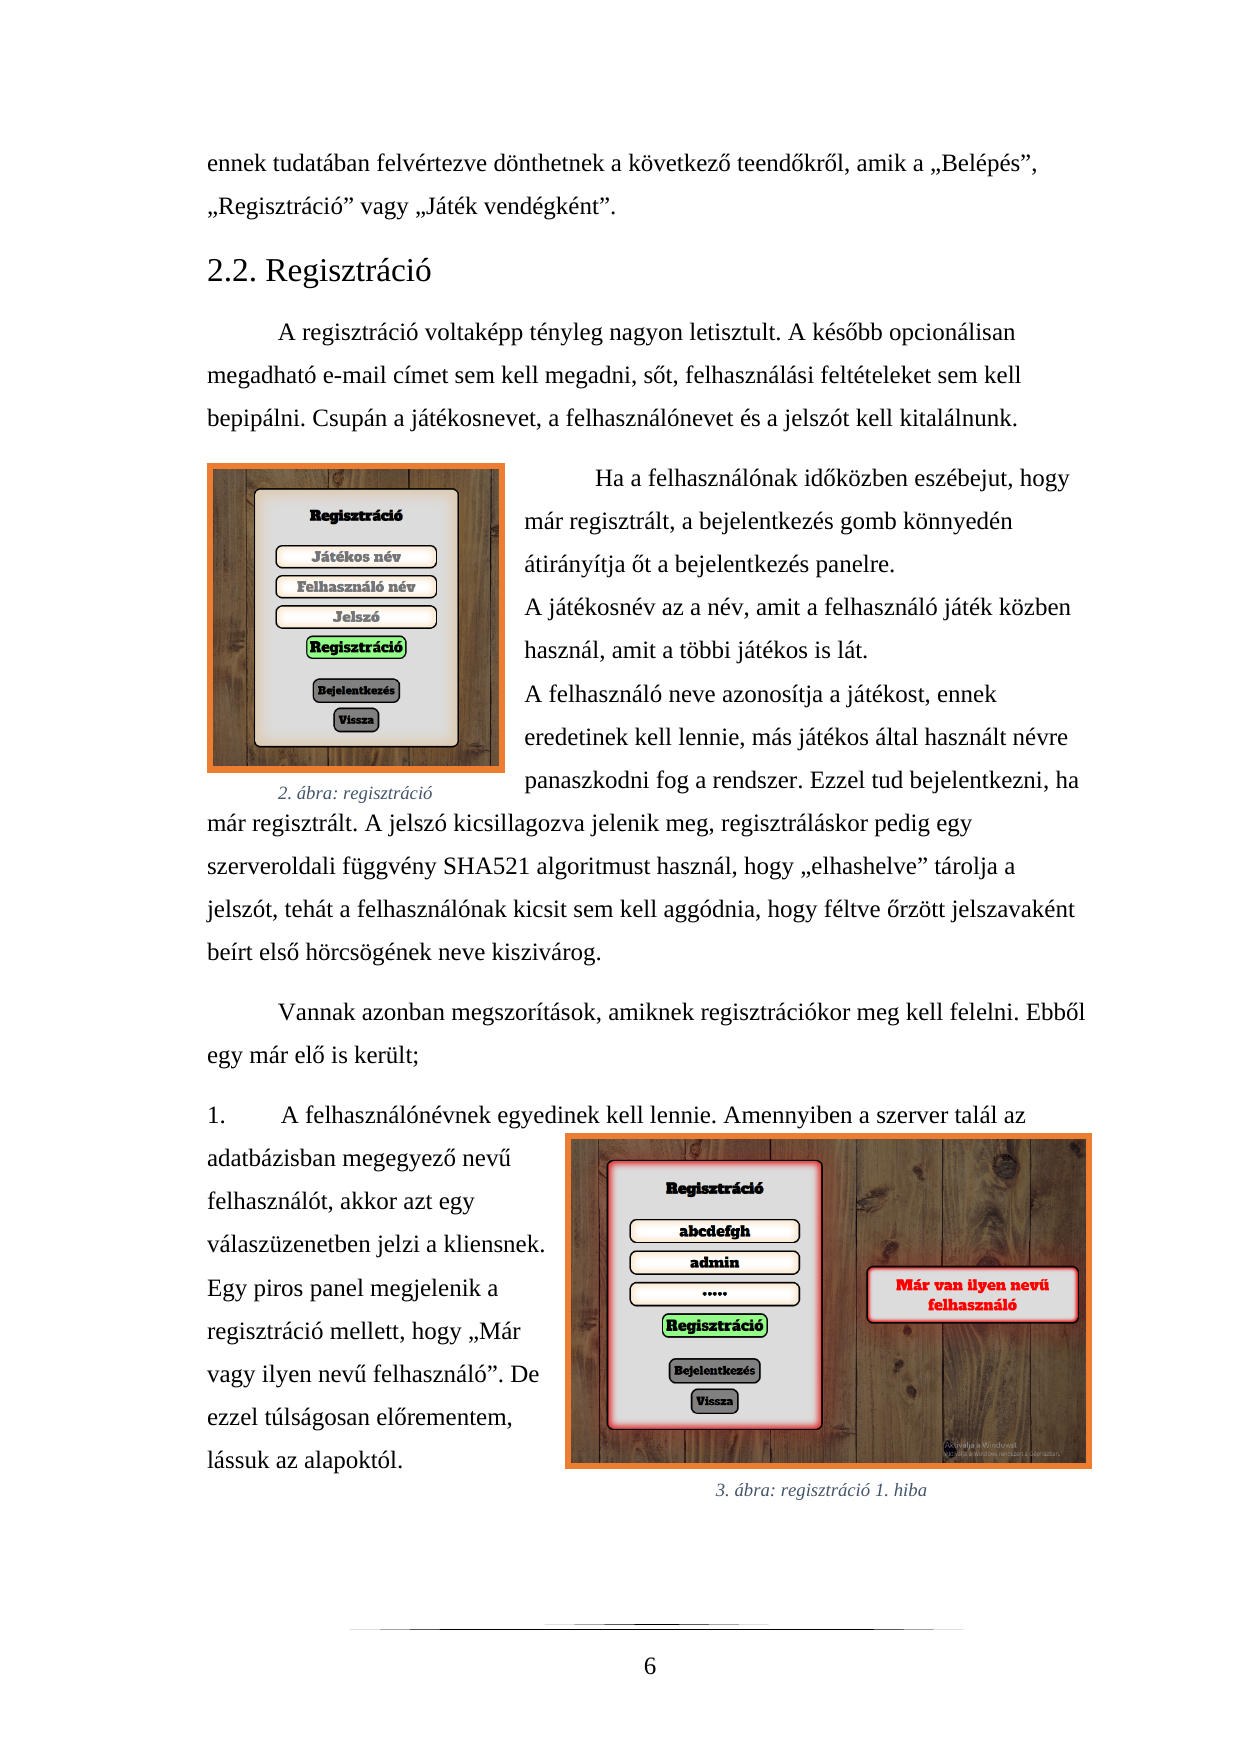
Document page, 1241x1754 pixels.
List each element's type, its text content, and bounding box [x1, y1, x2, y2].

picture [571, 1139, 1086, 1463]
text Vannak azonban megszorítások, amiknek regisztrációkor meg kell felelni. Ebből egy már elő is került; [207, 997, 1092, 1069]
text Ha a felhasználónak időközben eszébejut, hogy már regisztrált, a bejelentkezés gomb könnyedén átirányítja őt a bejelentkezés panelre. A játékosnév az a név, amit a felhasználó játék közben használ, amit a többi játékos is lát. A felhasználó neve azonosítja a játékost, ennek eredetinek kell lennie, más játékos által használt névre panaszkodni fog a rendszer. Ezzel tud bejelentkezni, ha már regisztrált. A jelszó kicsillagozva jelenik meg, regisztráláskor pedig egy szerveroldali függvény SHA521 algoritmust használ, hogy „elhashelve” tárolja a jelszót, tehát a felhasználónak kicsit sem kell aggódnia, hogy féltve őrzött jelszavaként beírt első hörcsögének neve kiszivárog. [207, 463, 1092, 966]
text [207, 148, 1092, 219]
subtitle 2.2. Regisztráció [207, 251, 1092, 289]
text A regisztráció voltaképp tényleg nagyon letisztult. A később opcionálisan megadható e-mail címet sem kell megadni, sőt, felhasználási feltételeket sem kell bepipálni. Csupán a játékosnevet, a felhasználónevet és a jelszót kell kitalálnunk. [207, 317, 1092, 432]
picture [213, 469, 499, 766]
